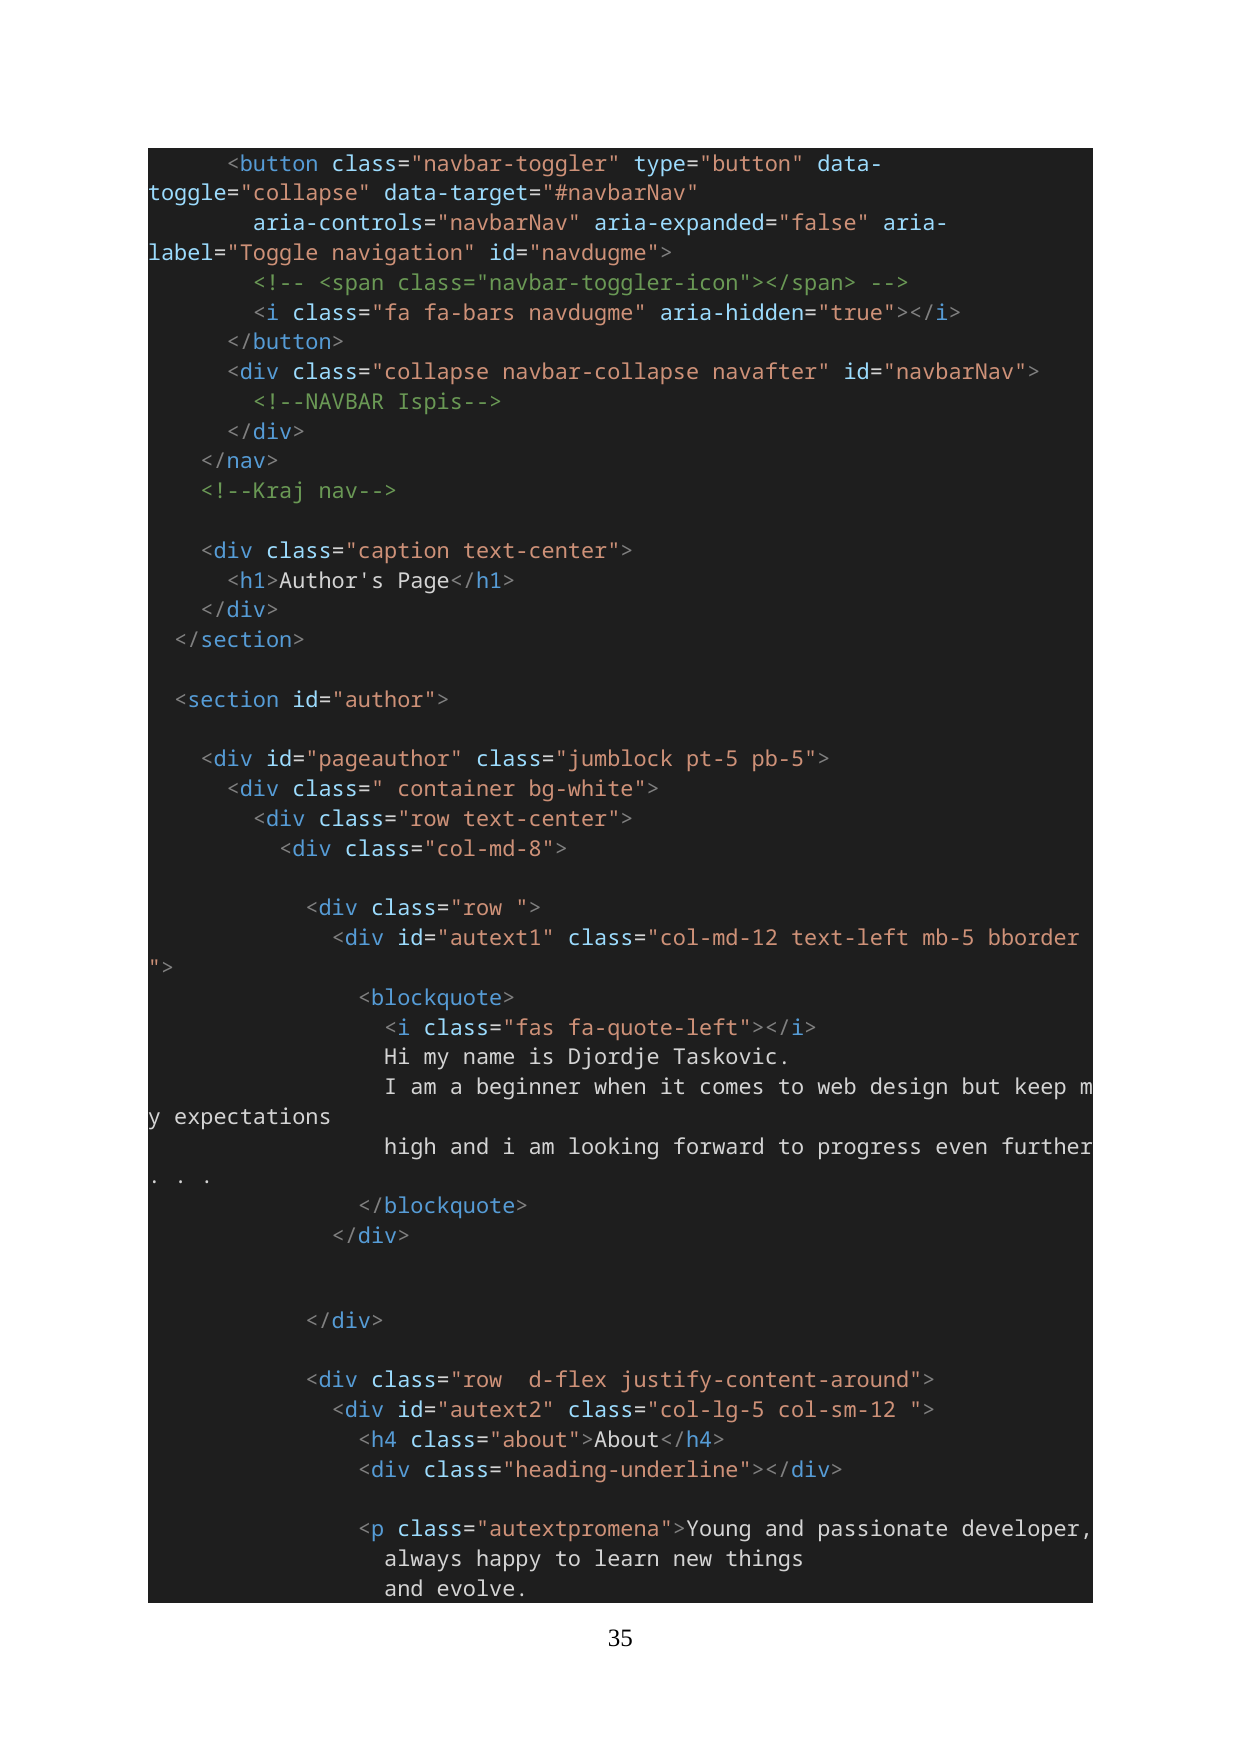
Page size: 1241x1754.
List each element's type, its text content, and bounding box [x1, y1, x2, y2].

text </div> [148, 416, 1093, 446]
text </blockquote> [148, 1190, 1093, 1220]
text <div class=" container bg-white"> [148, 773, 1093, 803]
text </div> [148, 1305, 1093, 1334]
text <!--NAVBAR Ispis--> [148, 386, 1093, 416]
text Hi my name is Djordje Taskovic. [148, 1041, 1093, 1071]
text aria-controls="navbarNav" aria-expanded="false" aria-label="Toggle navigation" id="navdugme"> [148, 207, 1093, 267]
text <div class="caption text-center"> [148, 535, 1093, 565]
text <div id="pageauthor" class="jumblock pt-5 pb-5"> [148, 743, 1093, 773]
text <i class="fa fa-bars navdugme" aria-hidden="true"></i> [148, 297, 1093, 326]
text <!--Kraj nav--> [148, 475, 1093, 505]
text <div id="autext2" class="col-lg-5 col-sm-12 "> [148, 1394, 1093, 1424]
text </div> [148, 594, 1093, 624]
text </button> [148, 326, 1093, 356]
text <div class="row "> [148, 892, 1093, 922]
text <blockquote> [148, 982, 1093, 1012]
text <button class="navbar-toggler" type="button" data-toggle="collapse" data-target="#navbarNav" [148, 148, 1093, 207]
text <section id="author"> [148, 684, 1093, 714]
text <div class="collapse navbar-collapse navafter" id="navbarNav"> [148, 356, 1093, 386]
text I am a beginner when it comes to web design but keep my expectations [148, 1071, 1093, 1131]
text always happy to learn new things [148, 1543, 1093, 1573]
text </section> [148, 624, 1093, 654]
text <h1>Author's Page</h1> [148, 565, 1093, 594]
text <h4 class="about">About</h4> [148, 1424, 1093, 1454]
text <p class="autextpromena">Young and passionate developer, [148, 1513, 1093, 1543]
text <div id="autext1" class="col-md-12 text-left mb-5 bborder "> [148, 922, 1093, 982]
text high and i am looking forward to progress even further . . . [148, 1131, 1093, 1190]
text </div> [148, 1220, 1093, 1250]
text and evolve. [148, 1573, 1093, 1603]
text <div class="heading-underline"></div> [148, 1454, 1093, 1483]
text <div class="col-md-8"> [148, 833, 1093, 863]
text <i class="fas fa-quote-left"></i> [148, 1012, 1093, 1041]
text <!-- <span class="navbar-toggler-icon"></span> --> [148, 267, 1093, 297]
text </nav> [148, 446, 1093, 475]
text <div class="row text-center"> [148, 803, 1093, 833]
text <div class="row d-flex justify-content-around"> [148, 1364, 1093, 1394]
